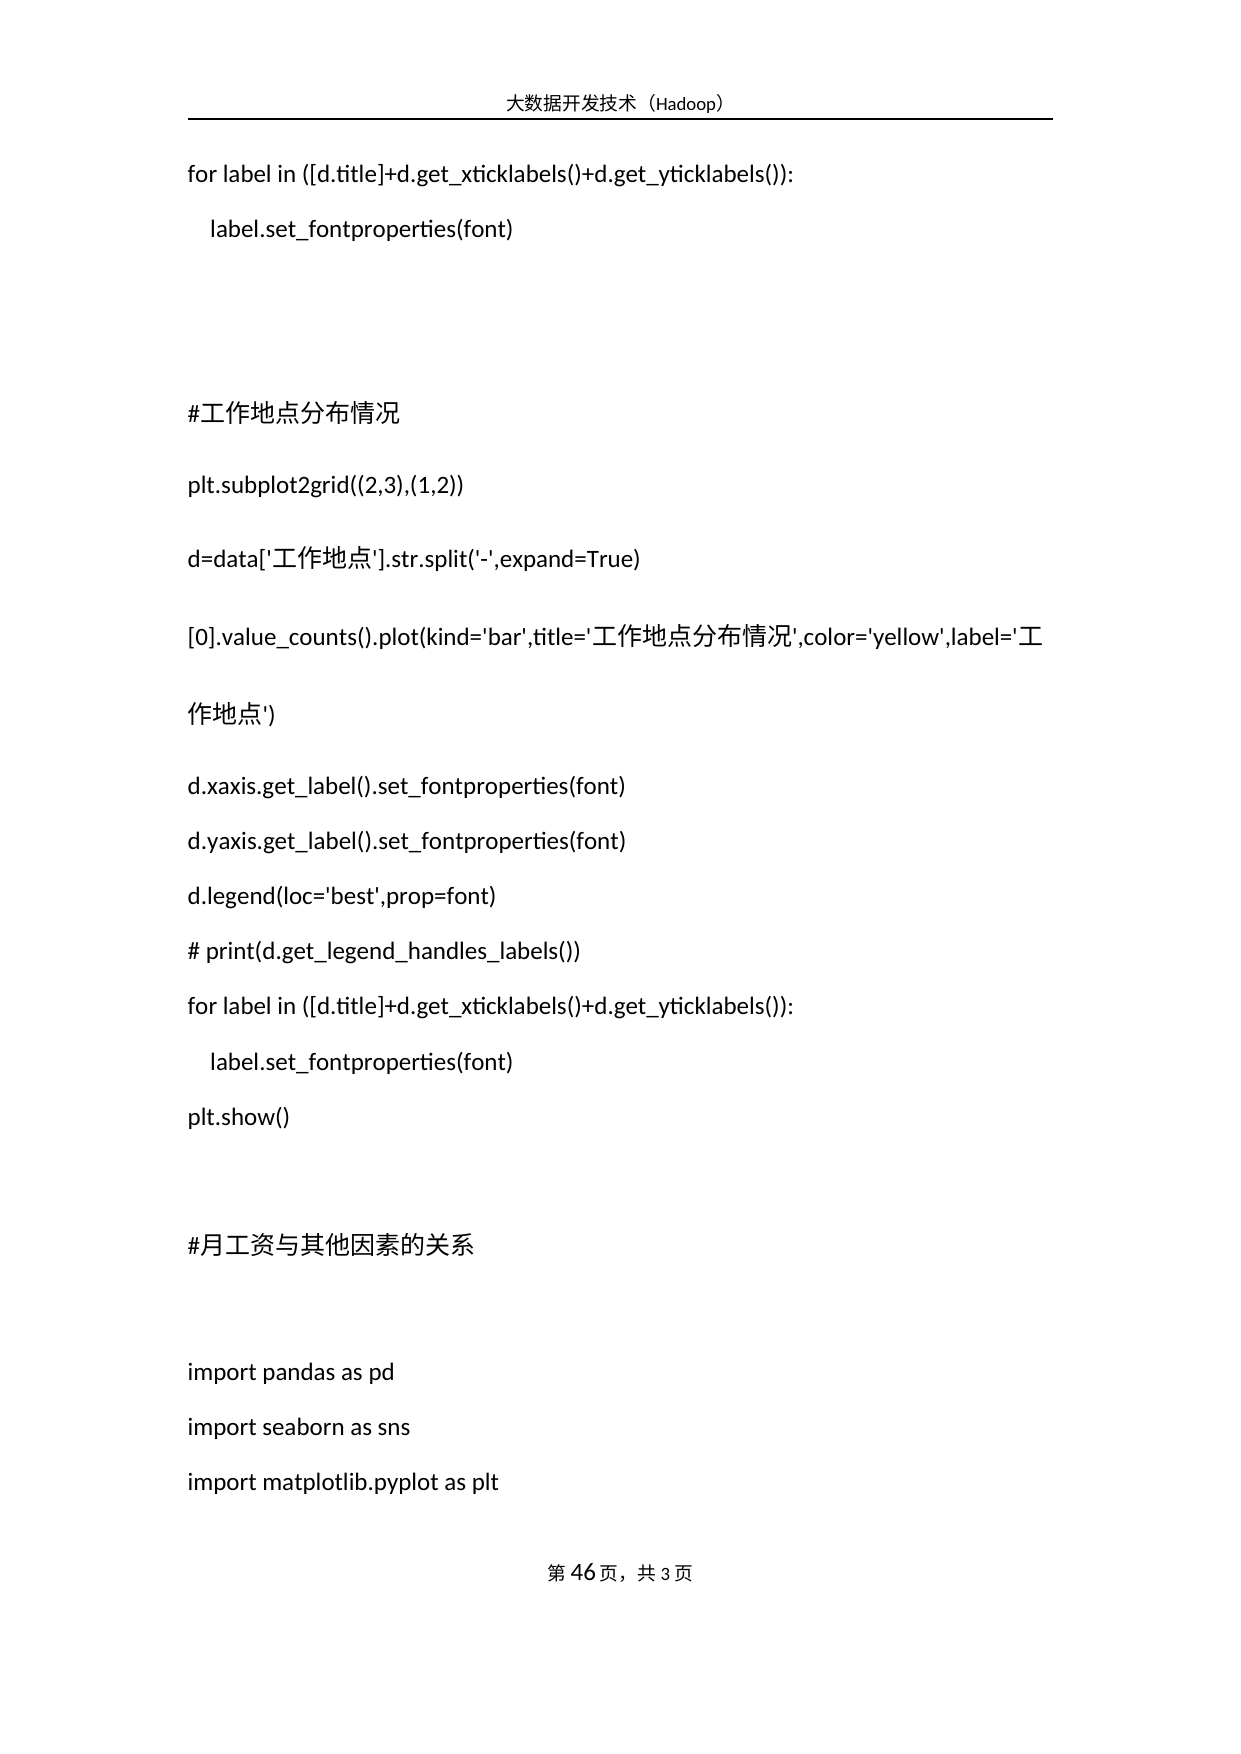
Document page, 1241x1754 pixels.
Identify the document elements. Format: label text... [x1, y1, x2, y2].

text import matplotlib.pyplot as plt [187, 1464, 1053, 1498]
text plt.subplot2grid((2,3),(1,2)) [187, 467, 1053, 501]
text #月工资与其他因素的关系 [187, 1209, 1053, 1277]
text #工作地点分布情况 [187, 377, 1053, 445]
text for label in ([d.title]+d.get_xticklabels()+d.get_yticklabels()): [187, 989, 1053, 1023]
text d.legend(loc='best',prop=font) [187, 879, 1053, 913]
text for label in ([d.title]+d.get_xticklabels()+d.get_yticklabels()): [187, 157, 1053, 191]
text d.xaxis.get_label().set_fontproperties(font) [187, 768, 1053, 802]
text d.yaxis.get_label().set_fontproperties(font) [187, 823, 1053, 857]
text label.set_fontproperties(font) [187, 1044, 1053, 1078]
text plt.show() [187, 1099, 1053, 1133]
text import seaborn as sns [187, 1409, 1053, 1443]
text import pandas as pd [187, 1354, 1053, 1388]
text label.set_fontproperties(font) [187, 212, 1053, 246]
text # print(d.get_legend_handles_labels()) [187, 934, 1053, 968]
text d=data['工作地点'].str.split('-',expand=True)[0].value_counts().plot(kind='bar',title='工作地点分布情况',color='yellow',label='工作地点') [187, 522, 1053, 746]
